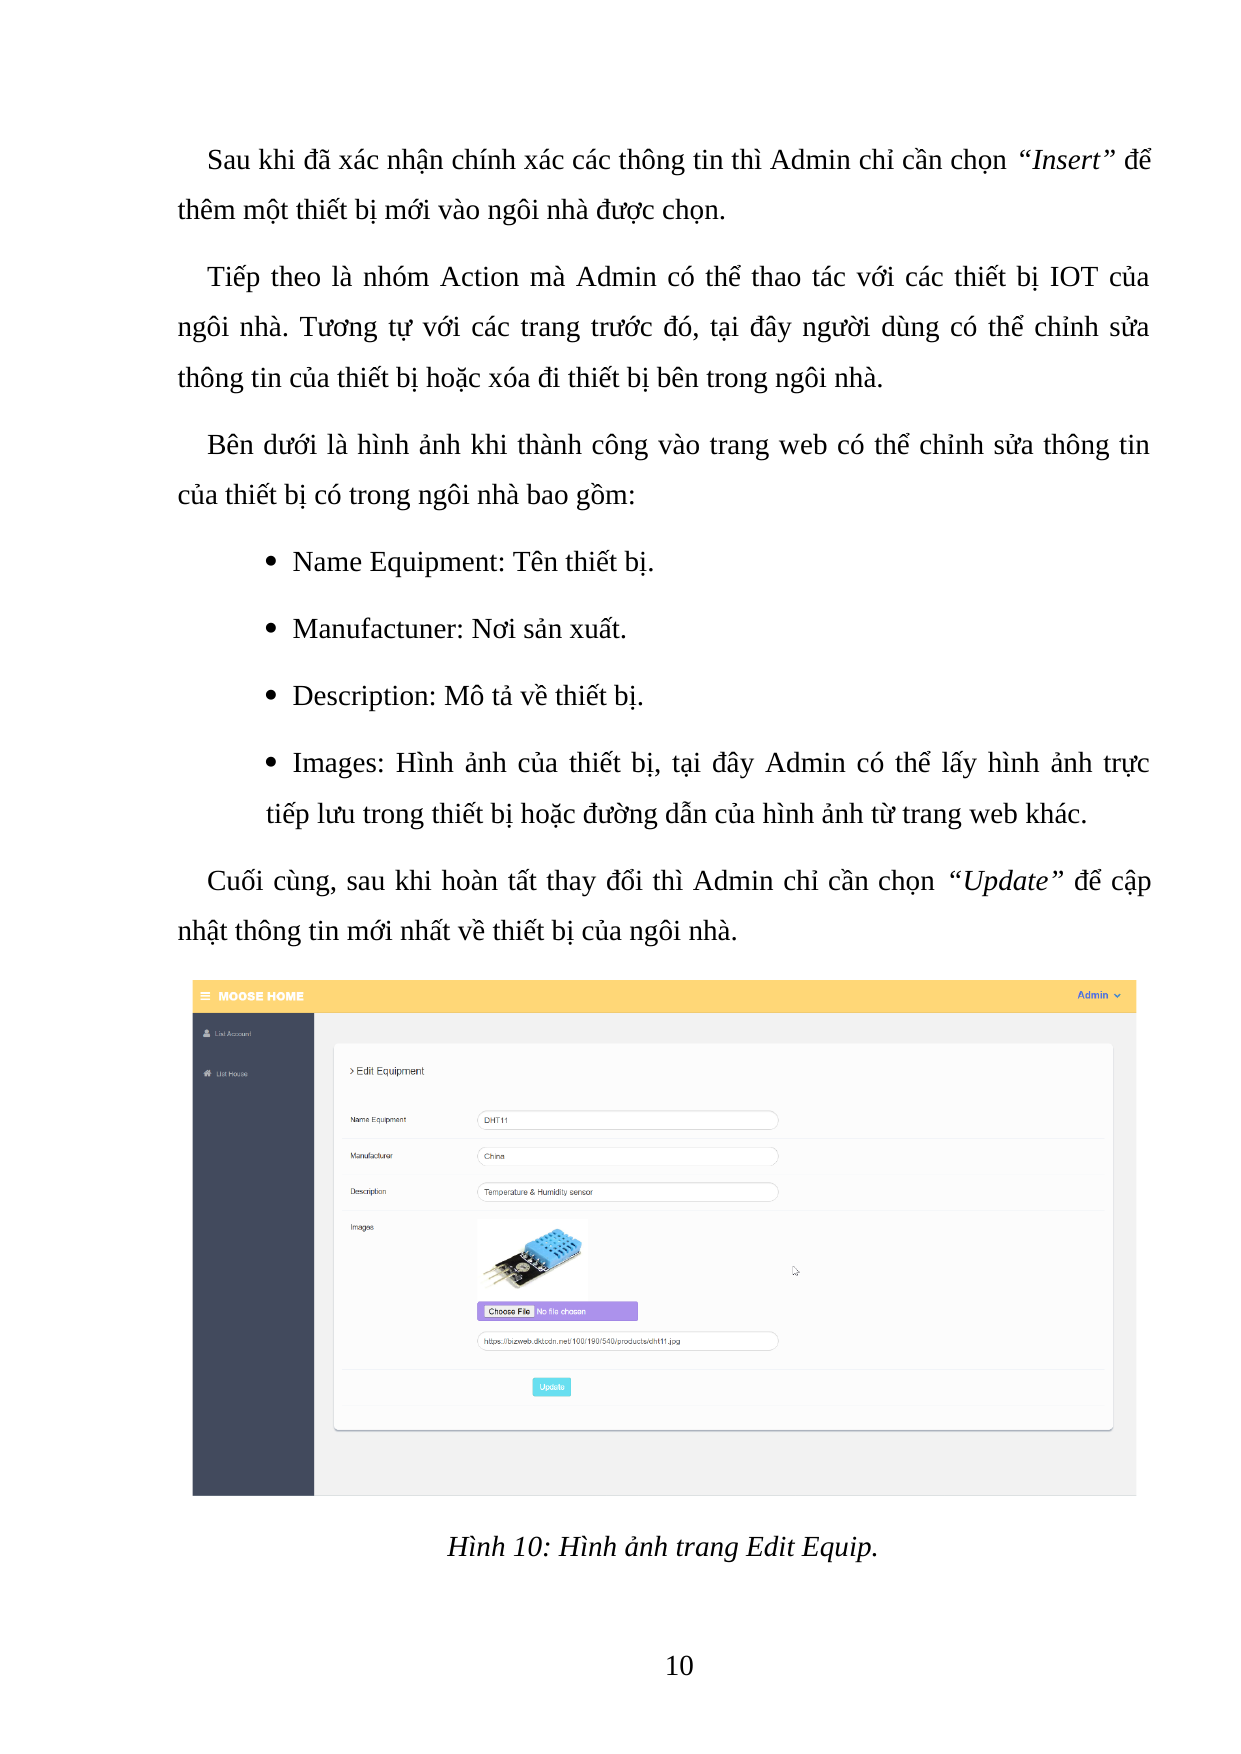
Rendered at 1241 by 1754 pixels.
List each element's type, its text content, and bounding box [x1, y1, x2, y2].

text Cuối cùng, sau khi hoàn tất thay đổi thì Admin chỉ cần chọn “Update” để cập nhật thông tin mới nhất về thiết bị của ngôi nhà. [177, 863, 1152, 947]
text Bên dưới là hình ảnh khi thành công vào trang web có thể chỉnh sửa thông tin của thiết bị có trong ngôi nhà bao gồm: [177, 427, 1152, 511]
text Tiếp theo là nhóm Action mà Admin có thể thao tác với các thiết bị IOT của ngôi nhà. Tương tự với các trang trước đó, tại đây người dùng có thể chỉnh sửa thông tin của thiết bị hoặc xóa đi thiết bị bên trong ngôi nhà. [177, 259, 1152, 393]
text Description: Mô tả về thiết bị. [266, 678, 1152, 712]
text Sau khi đã xác nhận chính xác các thông tin thì Admin chỉ cần chọn “Insert” để thêm một thiết bị mới vào ngôi nhà được chọn. [177, 142, 1152, 226]
text Manufactuner: Nơi sản xuất. [266, 611, 1152, 645]
picture [192, 980, 1137, 1496]
text Name Equipment: Tên thiết bị. [266, 544, 1152, 578]
text Images: Hình ảnh của thiết bị, tại đây Admin có thể lấy hình ảnh trực tiếp lưu trong thiết bị hoặc đường dẫn của hình ảnh từ trang web khác. [266, 745, 1152, 829]
